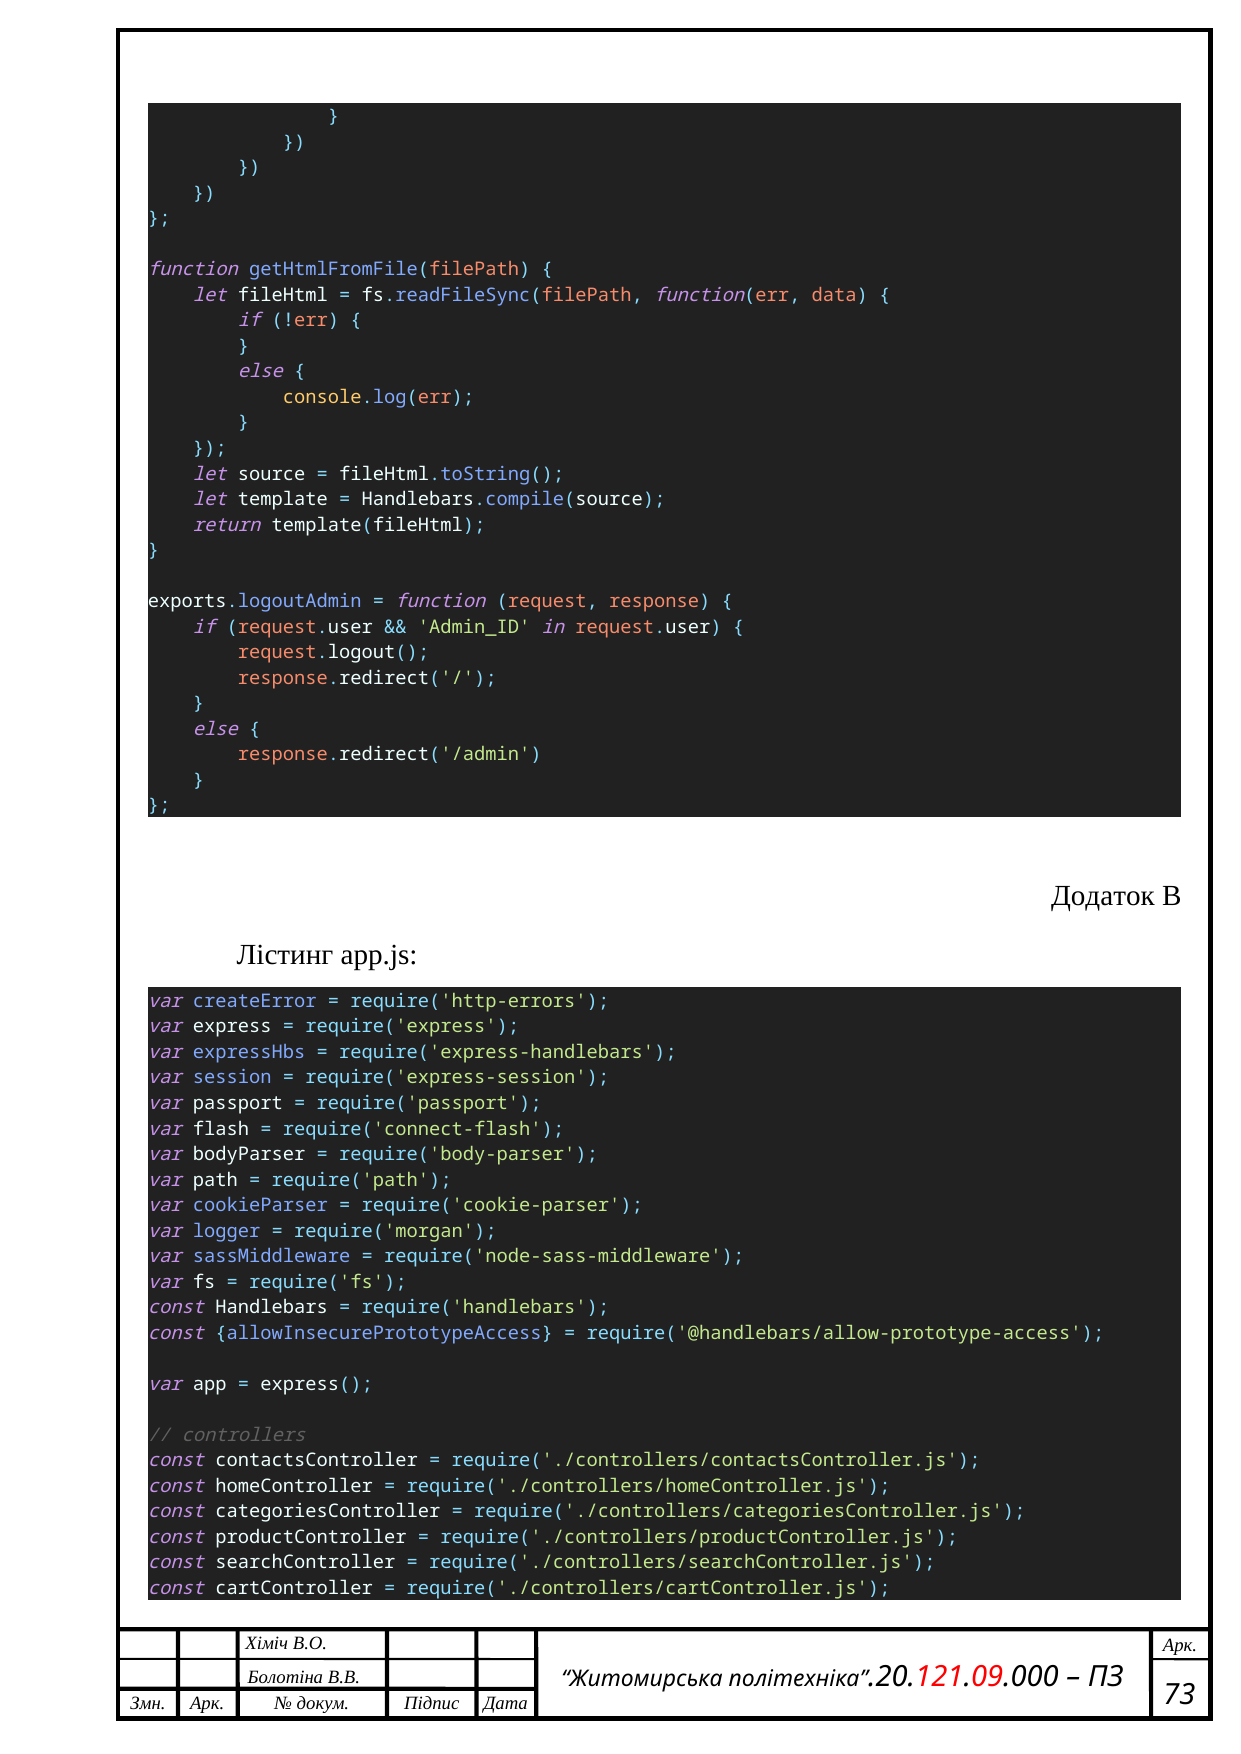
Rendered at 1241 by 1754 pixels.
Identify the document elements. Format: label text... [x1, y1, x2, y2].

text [148, 103, 1181, 817]
subtitle Додаток В [177, 878, 1181, 912]
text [148, 987, 1181, 1600]
text Лістинг app.js: [148, 937, 1181, 970]
